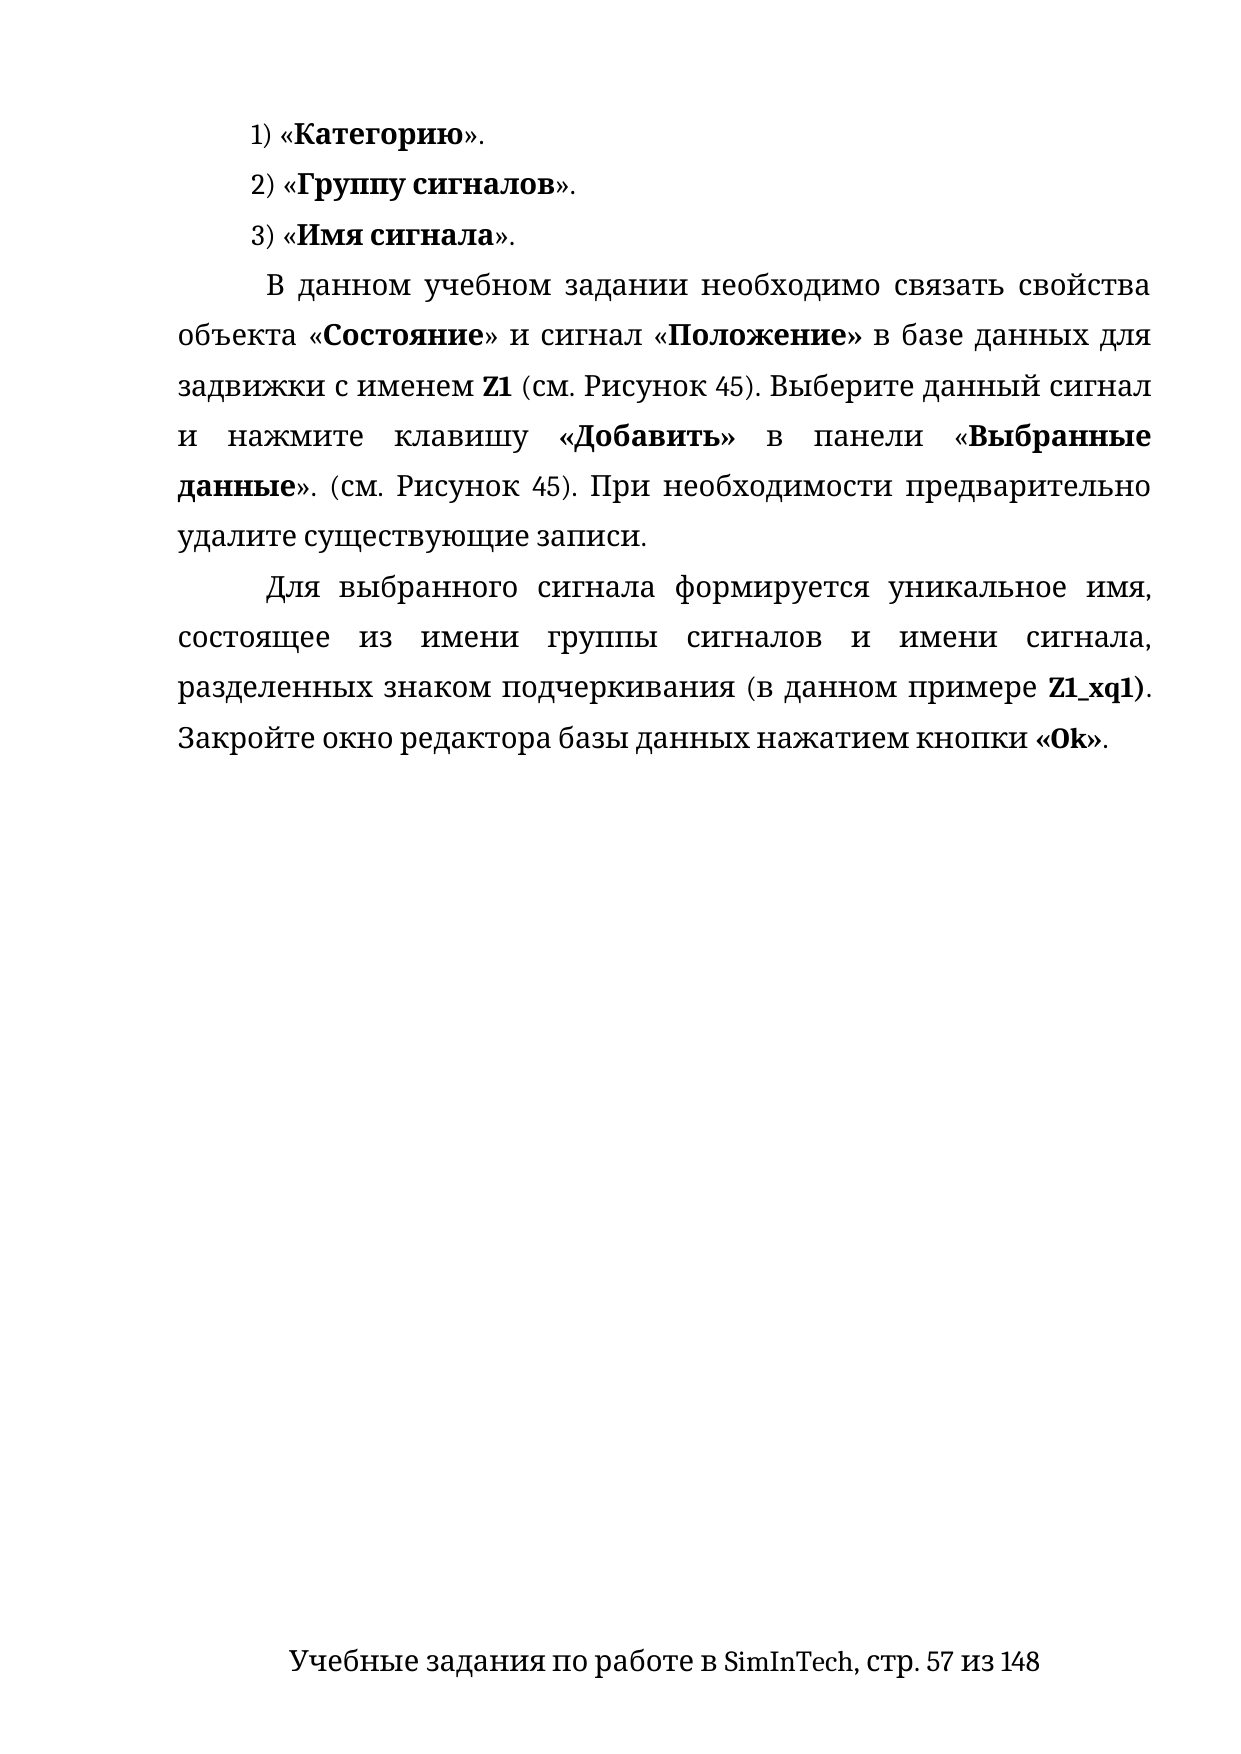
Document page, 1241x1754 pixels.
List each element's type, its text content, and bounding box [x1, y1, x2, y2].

list «Группу сигналов». [177, 168, 1152, 202]
list «Имя сигнала». [177, 219, 1152, 252]
text Для выбранного сигнала формируется уникальное имя, состоящее из имени группы сигналов и имени сигнала, разделенных знаком подчеркивания (в данном примере Z1_xq1). Закройте окно редактора базы данных нажатием кнопки «Ok». [177, 571, 1152, 755]
list «Категорию». [177, 118, 1152, 152]
